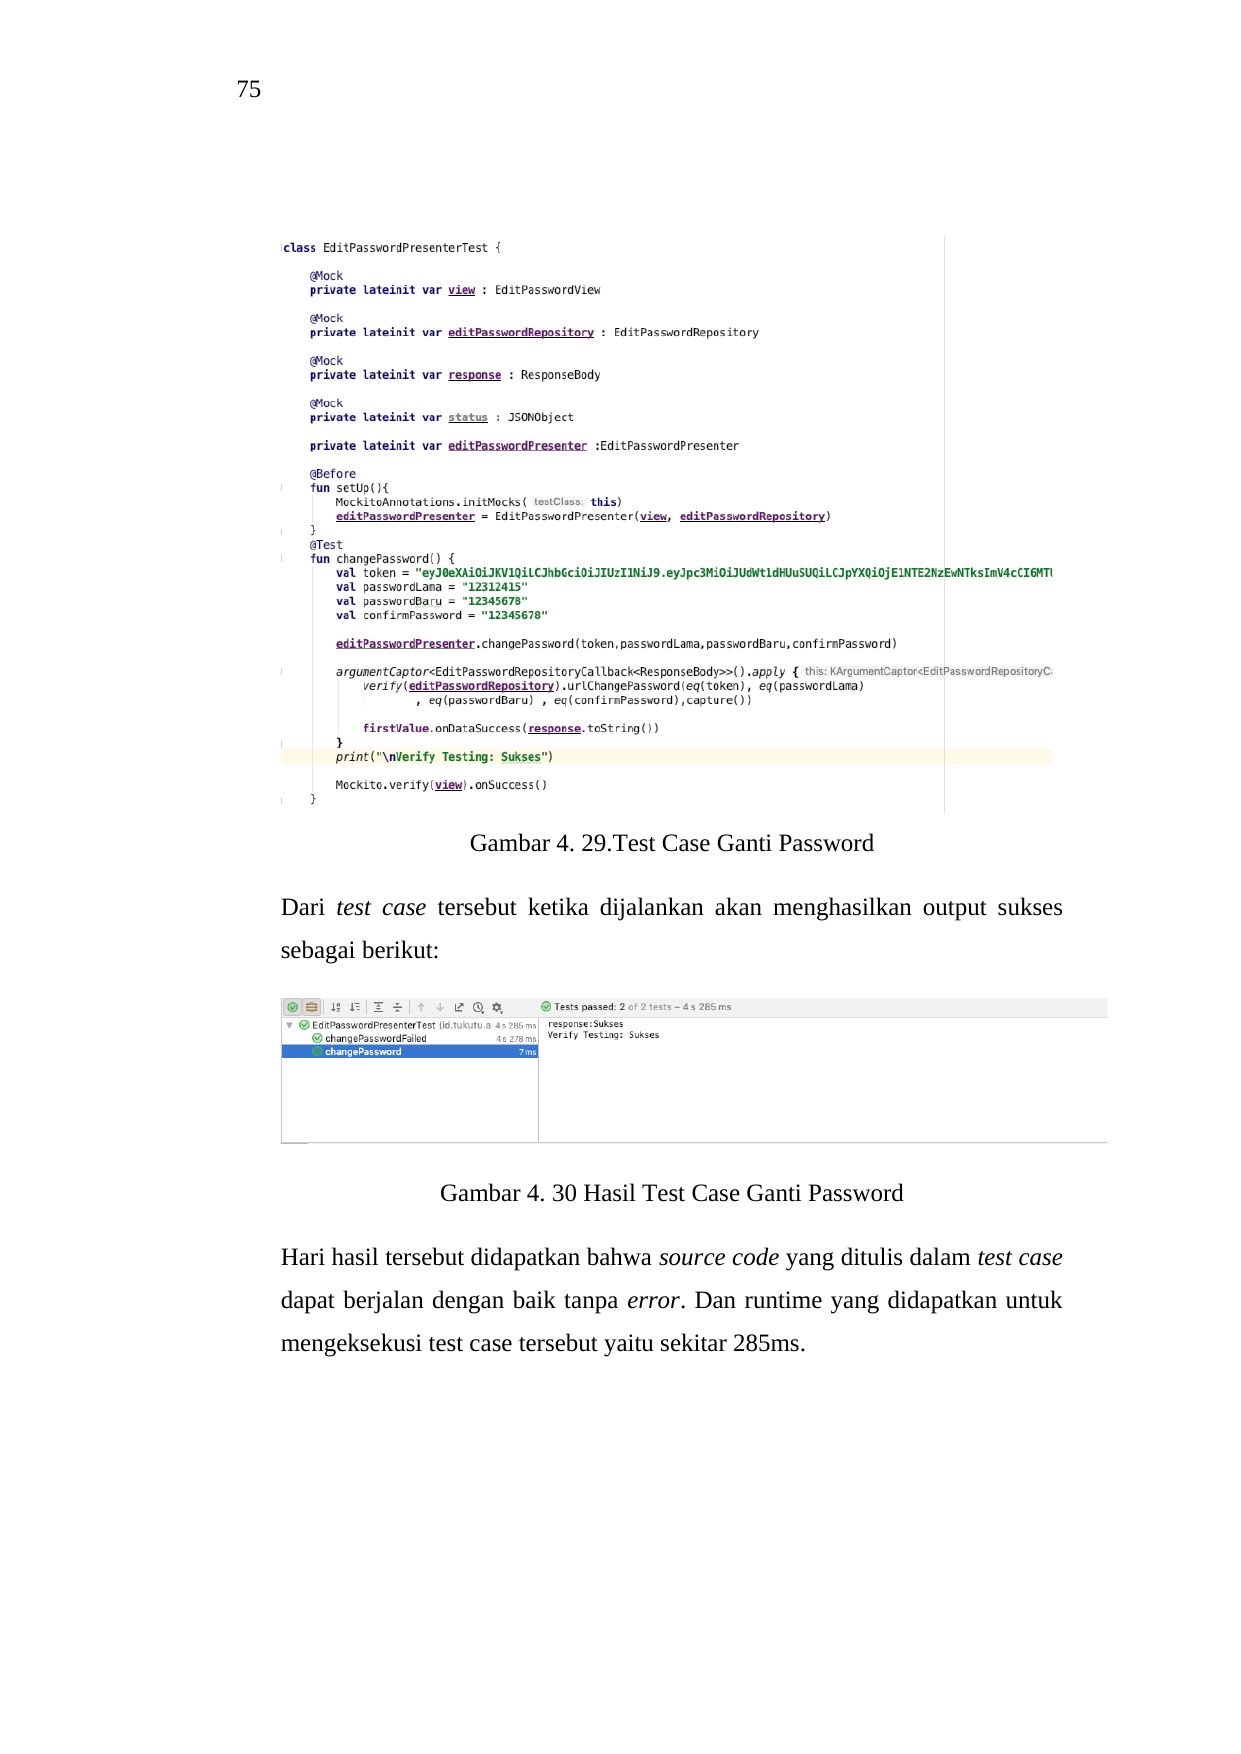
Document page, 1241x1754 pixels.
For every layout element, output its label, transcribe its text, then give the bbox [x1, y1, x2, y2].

text Gambar 4. 29.Test Case Ganti Password [281, 828, 1063, 857]
text Gambar 4. 30 Hasil Test Case Ganti Password [281, 1178, 1063, 1207]
picture [280, 998, 1108, 1144]
picture [280, 236, 1053, 814]
text Dari test case tersebut ketika dijalankan akan menghasilkan output sukses sebagai berikut: [281, 892, 1063, 964]
text Hari hasil tersebut didapatkan bahwa source code yang ditulis dalam test case dapat berjalan dengan baik tanpa error. Dan runtime yang didapatkan untuk mengeksekusi test case tersebut yaitu sekitar 285ms. [281, 1242, 1063, 1357]
